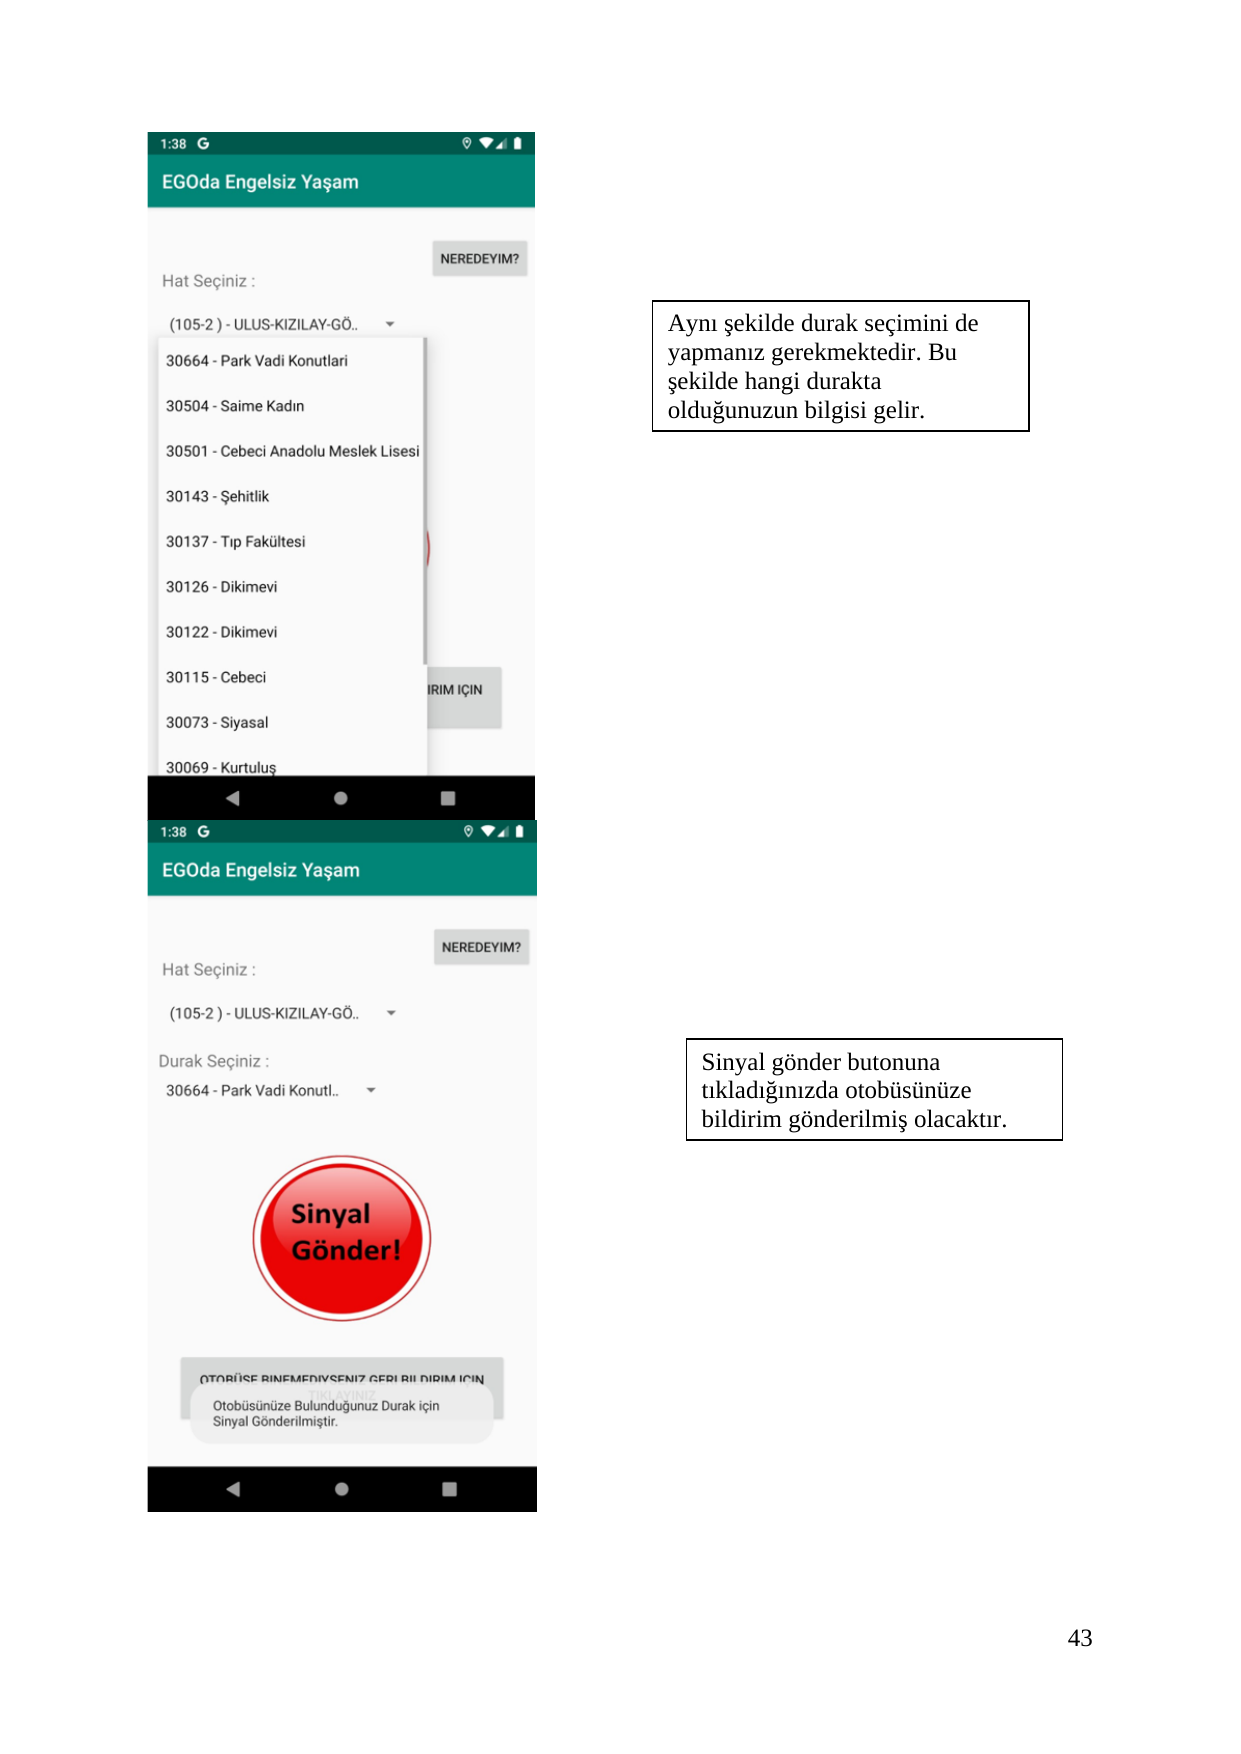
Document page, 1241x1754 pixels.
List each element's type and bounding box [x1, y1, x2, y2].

picture [147, 132, 537, 1512]
